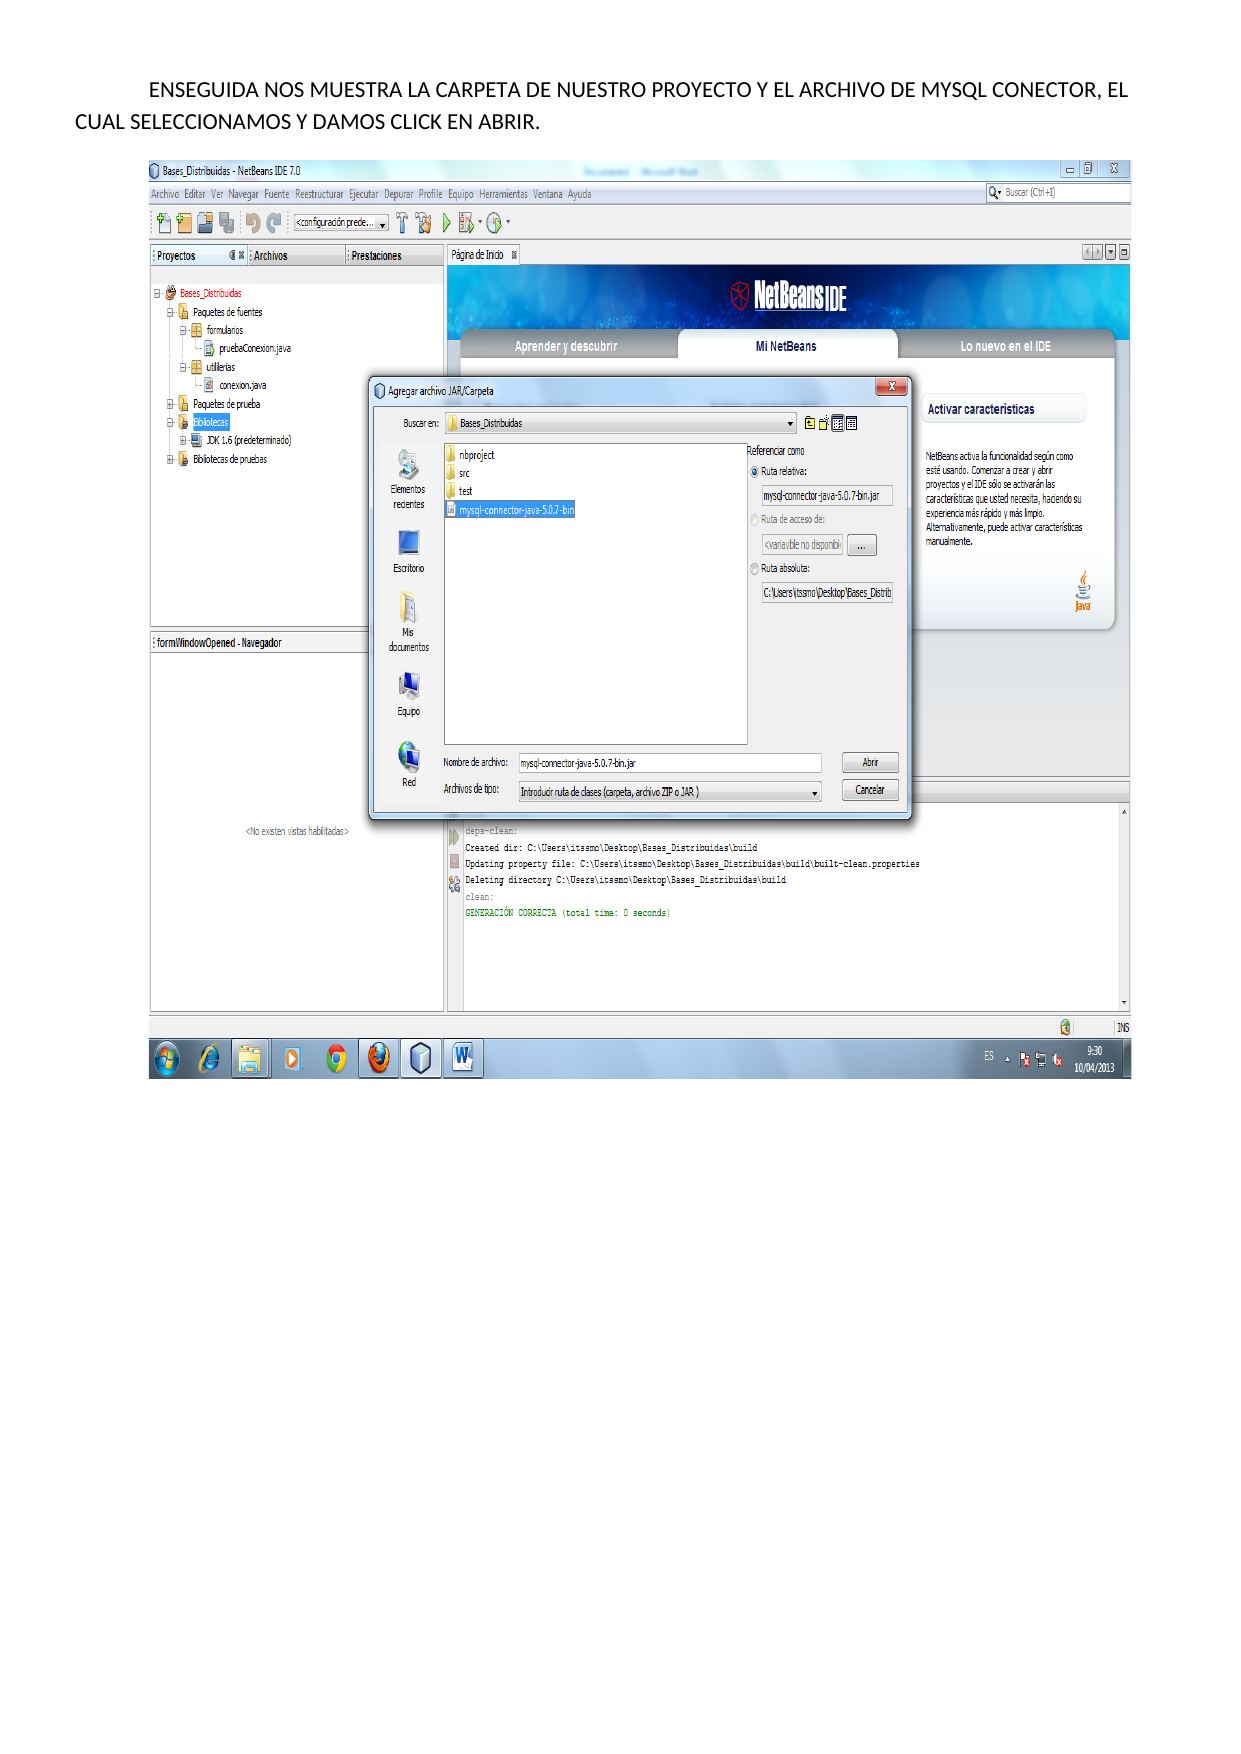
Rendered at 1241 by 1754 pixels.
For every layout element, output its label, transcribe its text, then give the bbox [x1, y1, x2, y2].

picture [148, 160, 1132, 1079]
text ENSEGUIDA NOS MUESTRA LA CARPETA DE NUESTRO PROYECTO Y EL ARCHIVO DE MYSQL CONECTOR, EL CUAL SELECCIONAMOS Y DAMOS CLICK EN ABRIR. [75, 75, 1165, 135]
